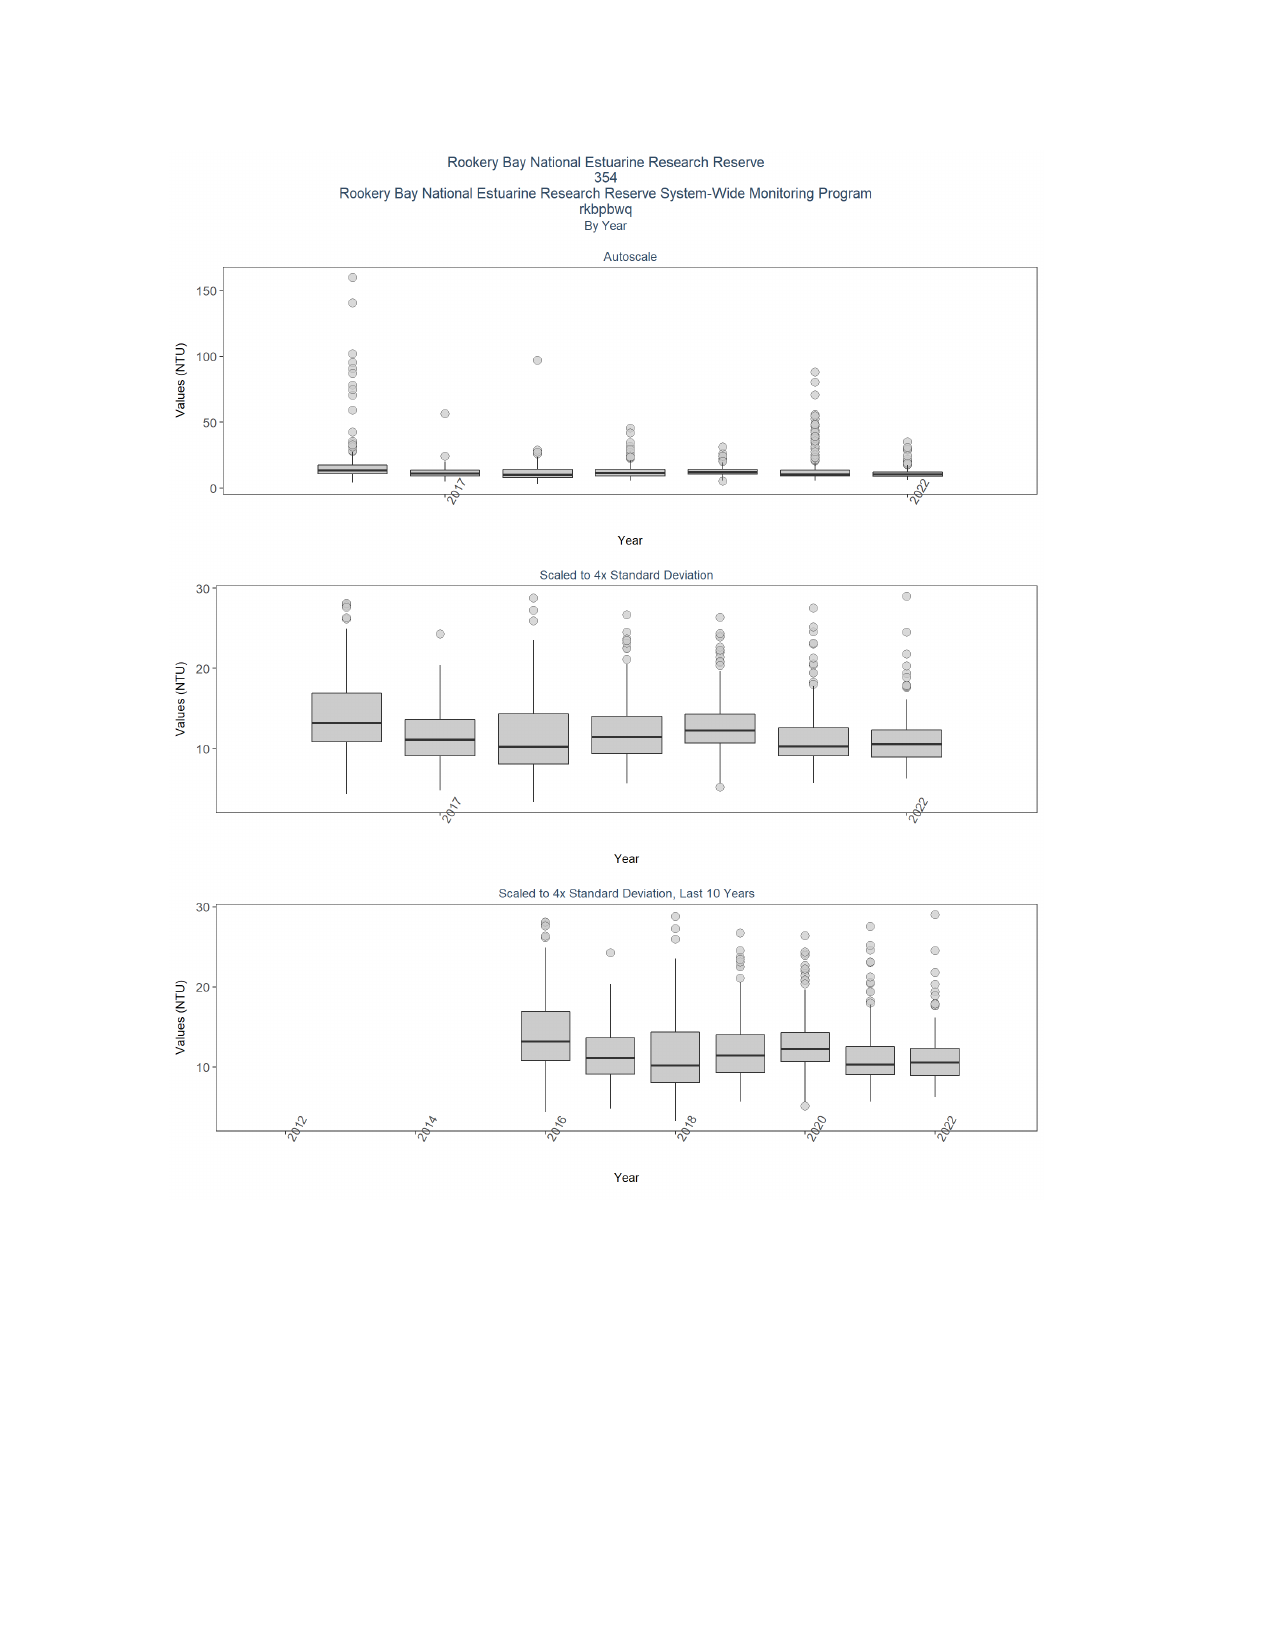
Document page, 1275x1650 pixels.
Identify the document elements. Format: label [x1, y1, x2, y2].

picture [168, 150, 1044, 1200]
